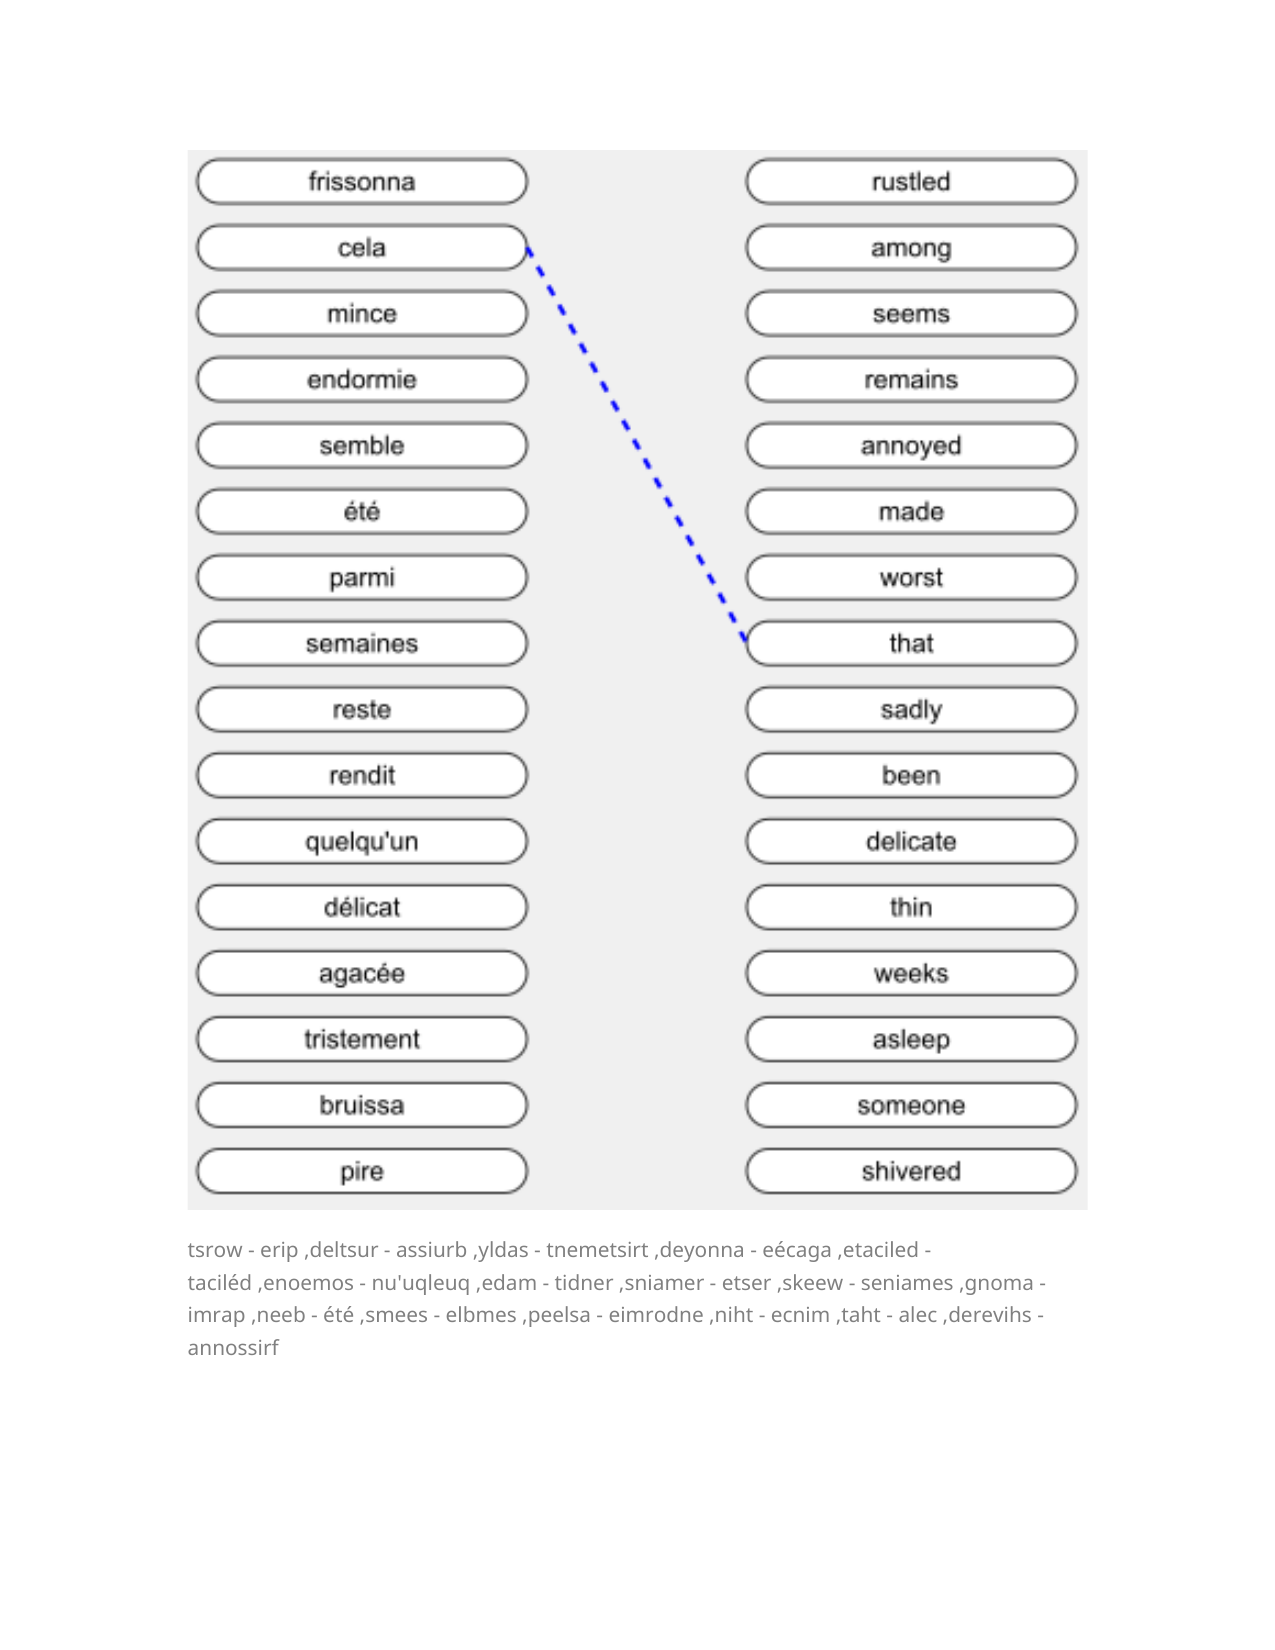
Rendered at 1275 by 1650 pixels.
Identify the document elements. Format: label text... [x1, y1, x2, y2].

picture [187, 150, 1088, 1210]
text tsrow - erip ,deltsur - assiurb ,yldas - tnemetsirt ,deyonna - eécaga ,etaciled - taciléd ,enoemos - nu'uqleuq ,edam - tidner ,sniamer - etser ,skeew - seniames ,gnoma - imrap ,neeb - été ,smees - elbmes ,peelsa - eimrodne ,niht - ecnim ,taht - alec ,derevihs - annossirf [187, 1235, 1087, 1361]
